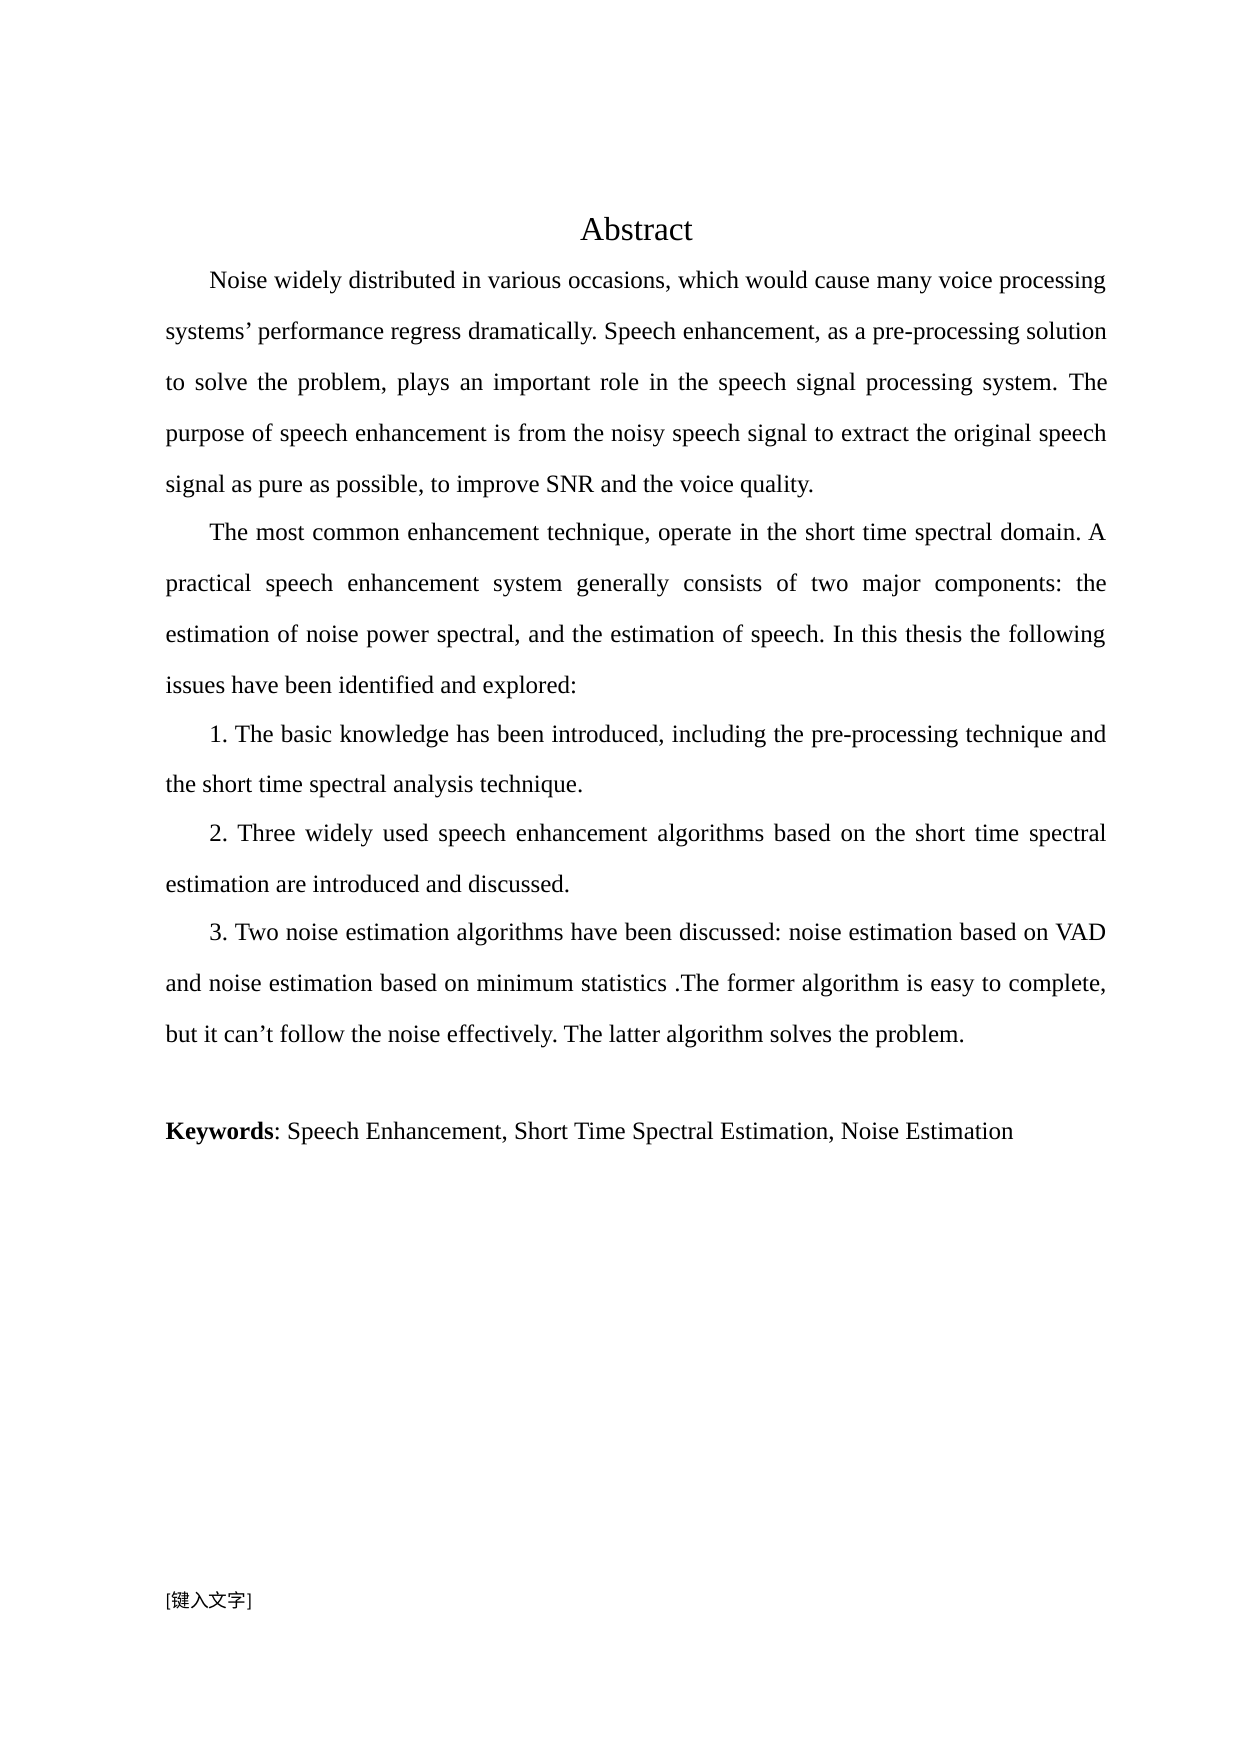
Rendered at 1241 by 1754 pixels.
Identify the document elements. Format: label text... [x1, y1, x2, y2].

text The most common enhancement technique, operate in the short time spectral domain. A practical speech enhancement system generally consists of two major components: the estimation of noise power spectral, and the estimation of speech. In this thesis the following issues have been identified and explored: [165, 515, 1107, 702]
text 3. Two noise estimation algorithms have been discussed: noise estimation based on VAD and noise estimation based on minimum statistics .The former algorithm is easy to complete, but it can’t follow the noise effectively. The latter algorithm solves the problem. [165, 914, 1107, 1050]
text Abstract [165, 195, 1107, 263]
text 2. Three widely used speech enhancement algorithms based on the short time spectral estimation are introduced and discussed. [165, 815, 1107, 900]
text Keywords: Speech Enhancement, Short Time Spectral Estimation, Noise Estimation [165, 1113, 1107, 1147]
text Noise widely distributed in various occasions, which would cause many voice processing systems’ performance regress dramatically. Speech enhancement, as a pre-processing solution to solve the problem, plays an important role in the speech signal processing system. The purpose of speech enhancement is from the noisy speech signal to extract the original speech signal as pure as possible, to improve SNR and the voice quality. [165, 263, 1107, 501]
text 1. The basic knowledge has been introduced, including the pre-processing technique and the short time spectral analysis technique. [165, 716, 1107, 801]
